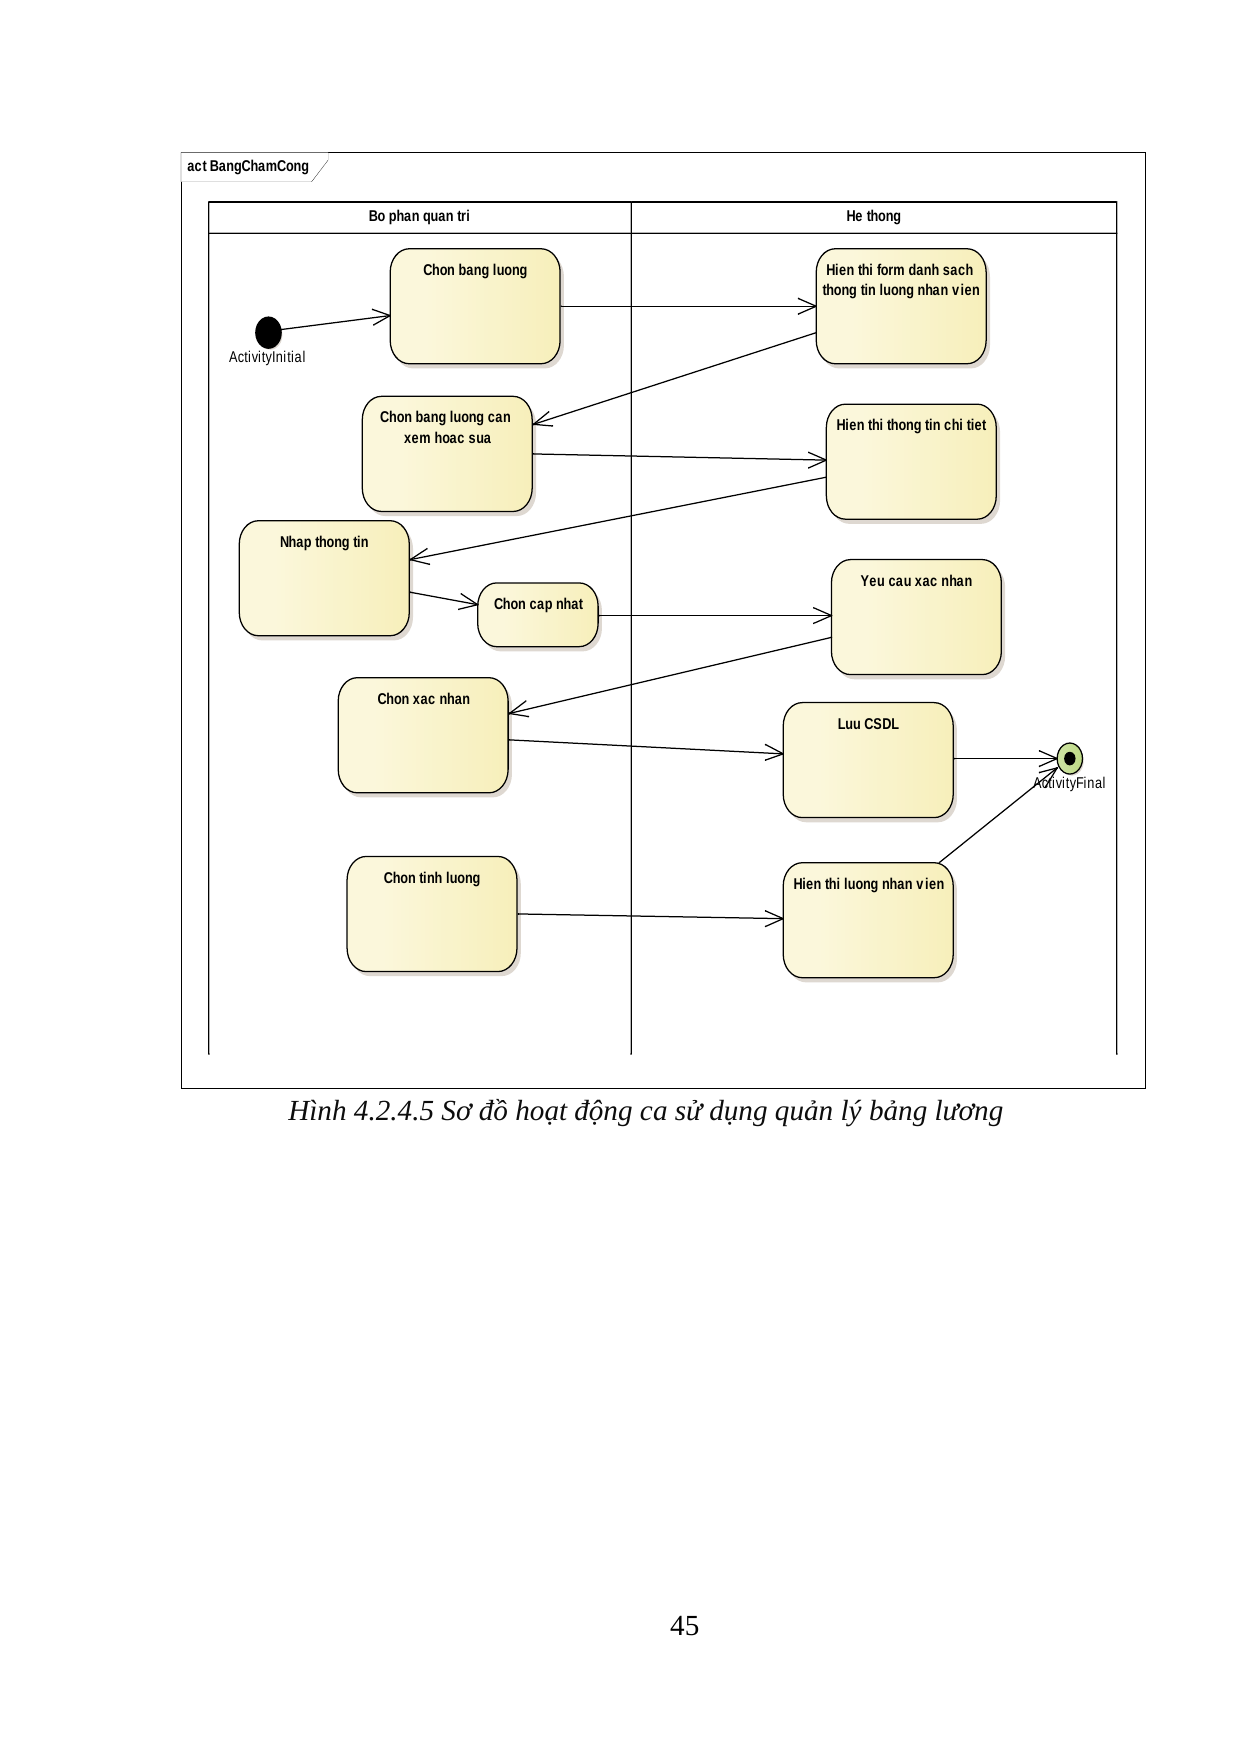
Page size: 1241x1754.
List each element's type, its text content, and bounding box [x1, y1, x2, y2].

text Hình 4.2.4.5 Sơ đồ hoạt động ca sử dụng quản lý bảng lương [177, 148, 1117, 1126]
